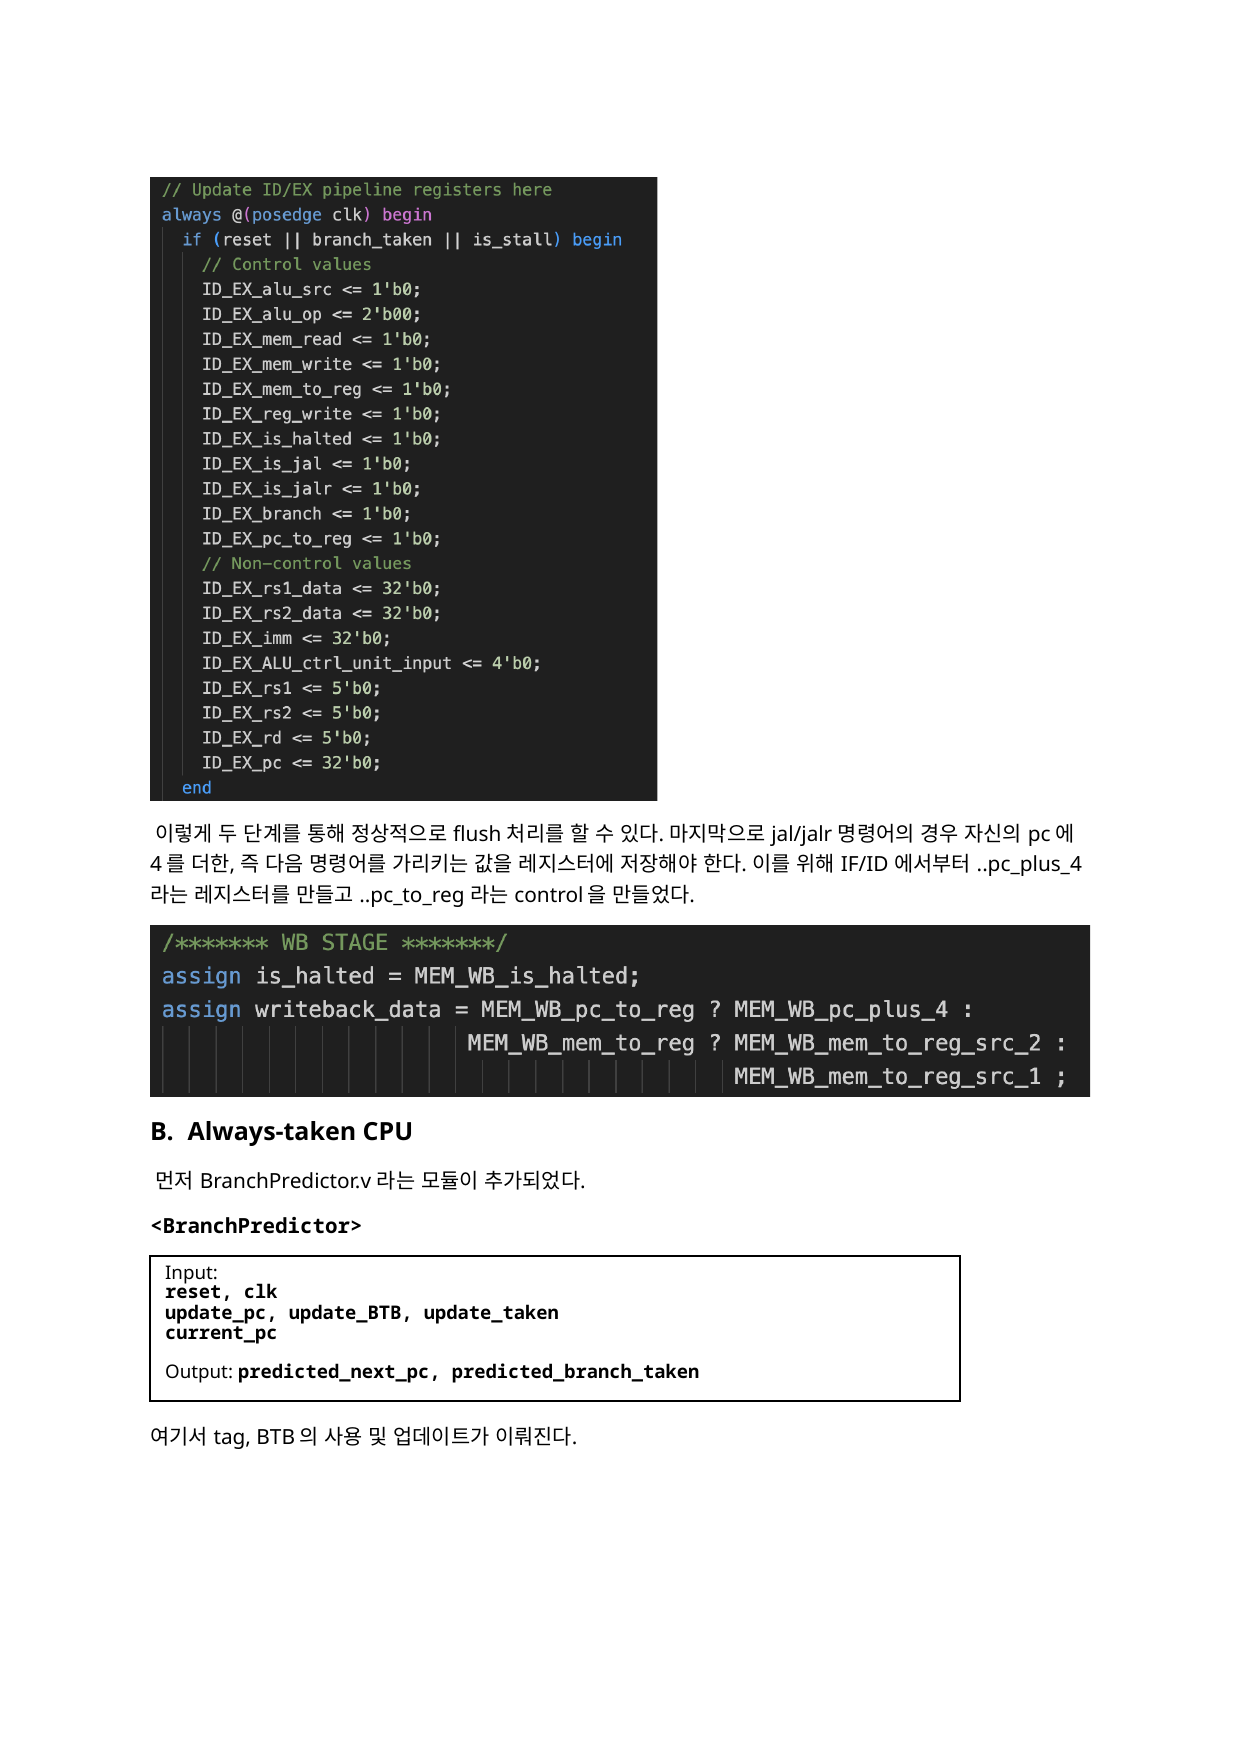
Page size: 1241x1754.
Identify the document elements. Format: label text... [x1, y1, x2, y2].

picture [150, 925, 1091, 1097]
picture [150, 177, 658, 801]
text 여기서 tag, BTB의 사용 및 업데이트가 이뤄진다. [150, 1421, 1090, 1451]
text 먼저 BranchPredictor.v 라는 모듈이 추가되었다. [150, 1164, 1090, 1194]
text <BranchPredictor> [150, 1211, 1090, 1239]
text 이렇게 두 단계를 통해 정상적으로 flush 처리를 할 수 있다. 마지막으로 jal/jalr 명령어의 경우 자신의 pc에 4를 더한, 즉 다음 명령어를 가리키는 값을 레지스터에 저장해야 한다. 이를 위해 IF/ID 에서부터 ..pc_plus_4 라는 레지스터를 만들고 ..pc_to_reg 라는 control을 만들었다. [150, 817, 1090, 908]
list Always-taken CPU [150, 1113, 1090, 1147]
